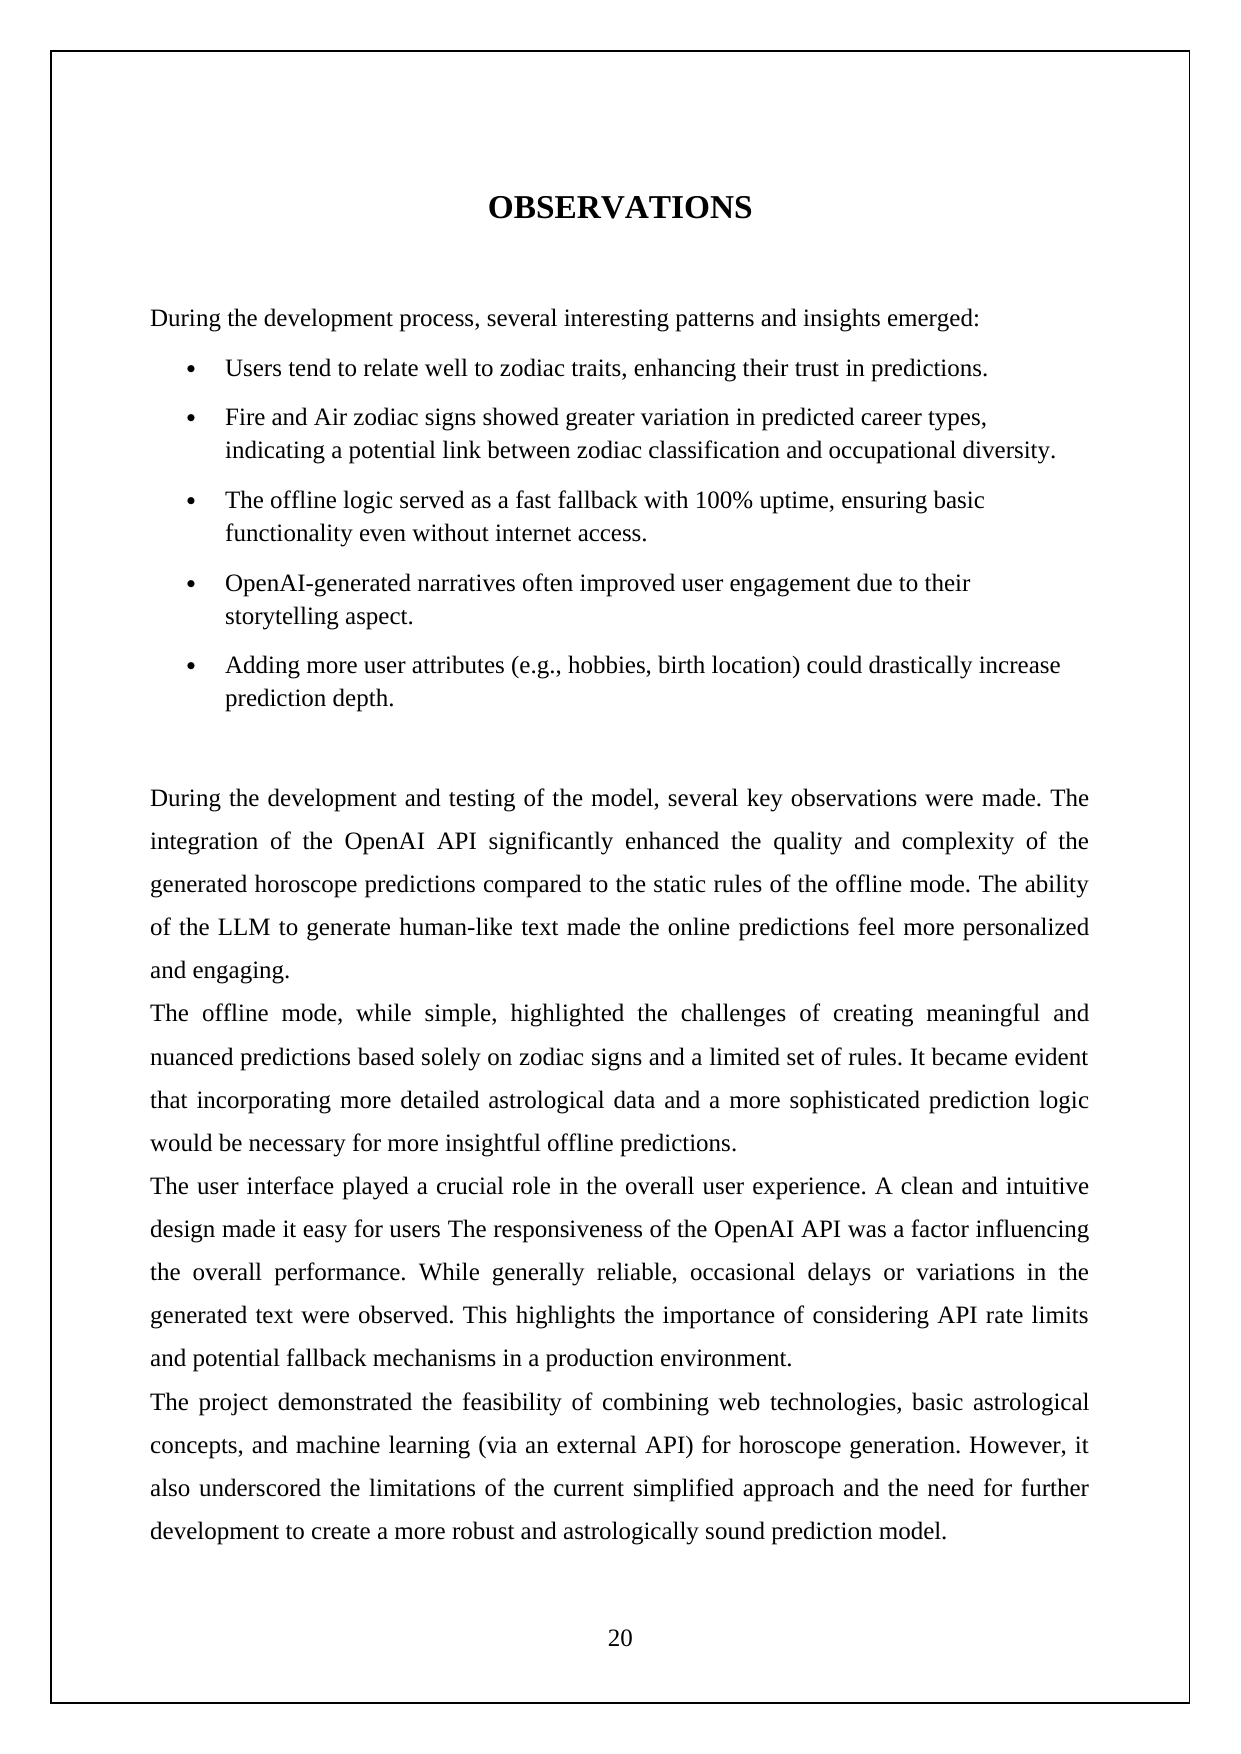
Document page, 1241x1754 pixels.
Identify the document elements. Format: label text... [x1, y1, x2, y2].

text The project demonstrated the feasibility of combining web technologies, basic astrological concepts, and machine learning (via an external API) for horoscope generation. However, it also underscored the limitations of the current simplified approach and the need for further development to create a more robust and astrologically sound prediction model. [150, 1387, 1090, 1545]
list OpenAI-generated narratives often improved user engagement due to their storytelling aspect. [187, 568, 1090, 629]
text During the development process, several interesting patterns and insights emerged: [150, 303, 1090, 332]
subtitle OBSERVATIONS [150, 187, 1090, 226]
list Fire and Air zodiac signs showed greater variation in predicted career types, indicating a potential link between zodiac classification and occupational diversity. [187, 402, 1090, 464]
text During the development and testing of the model, several key observations were made. The integration of the OpenAI API significantly enhanced the quality and complexity of the generated horoscope predictions compared to the static rules of the offline mode. The ability of the LLM to generate human-like text made the online predictions feel more personalized and engaging. [150, 783, 1090, 984]
list Users tend to relate well to zodiac traits, enhancing their trust in predictions. [187, 353, 1090, 381]
text The offline mode, while simple, highlighted the challenges of creating meaningful and nuanced predictions based solely on zodiac signs and a limited set of rules. It became evident that incorporating more detailed astrological data and a more sophisticated prediction logic would be necessary for more insightful offline predictions. [150, 998, 1090, 1157]
list The offline logic served as a fast fallback with 100% uptime, ensuring basic functionality even without internet access. [187, 485, 1090, 547]
text The user interface played a crucial role in the overall user experience. A clean and intuitive design made it easy for users The responsiveness of the OpenAI API was a factor influencing the overall performance. While generally reliable, occasional delays or variations in the generated text were observed. This highlights the importance of considering API rate limits and potential fallback mechanisms in a production environment. [150, 1171, 1090, 1372]
list Adding more user attributes (e.g., hobbies, birth location) could drastically increase prediction depth. [187, 651, 1090, 712]
